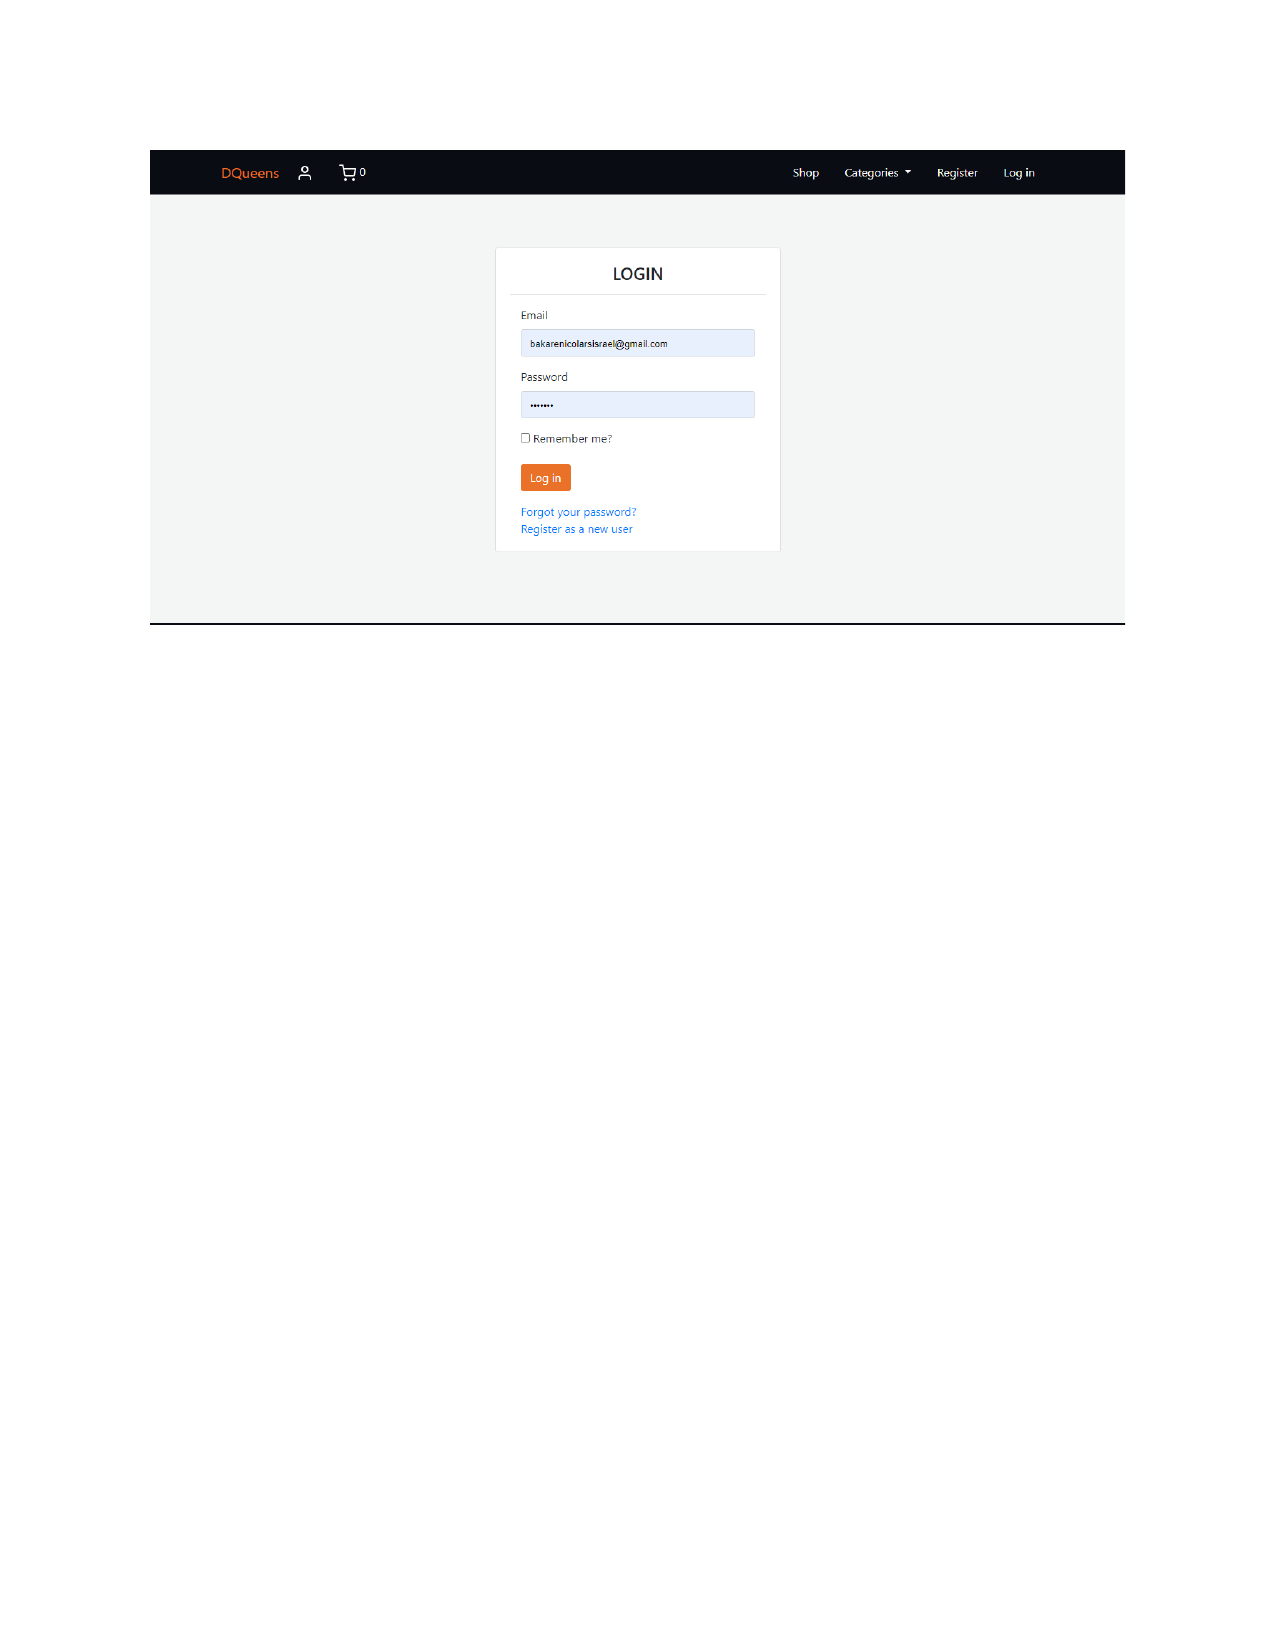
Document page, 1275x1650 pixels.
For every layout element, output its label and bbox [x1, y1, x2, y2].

picture [150, 150, 1125, 625]
